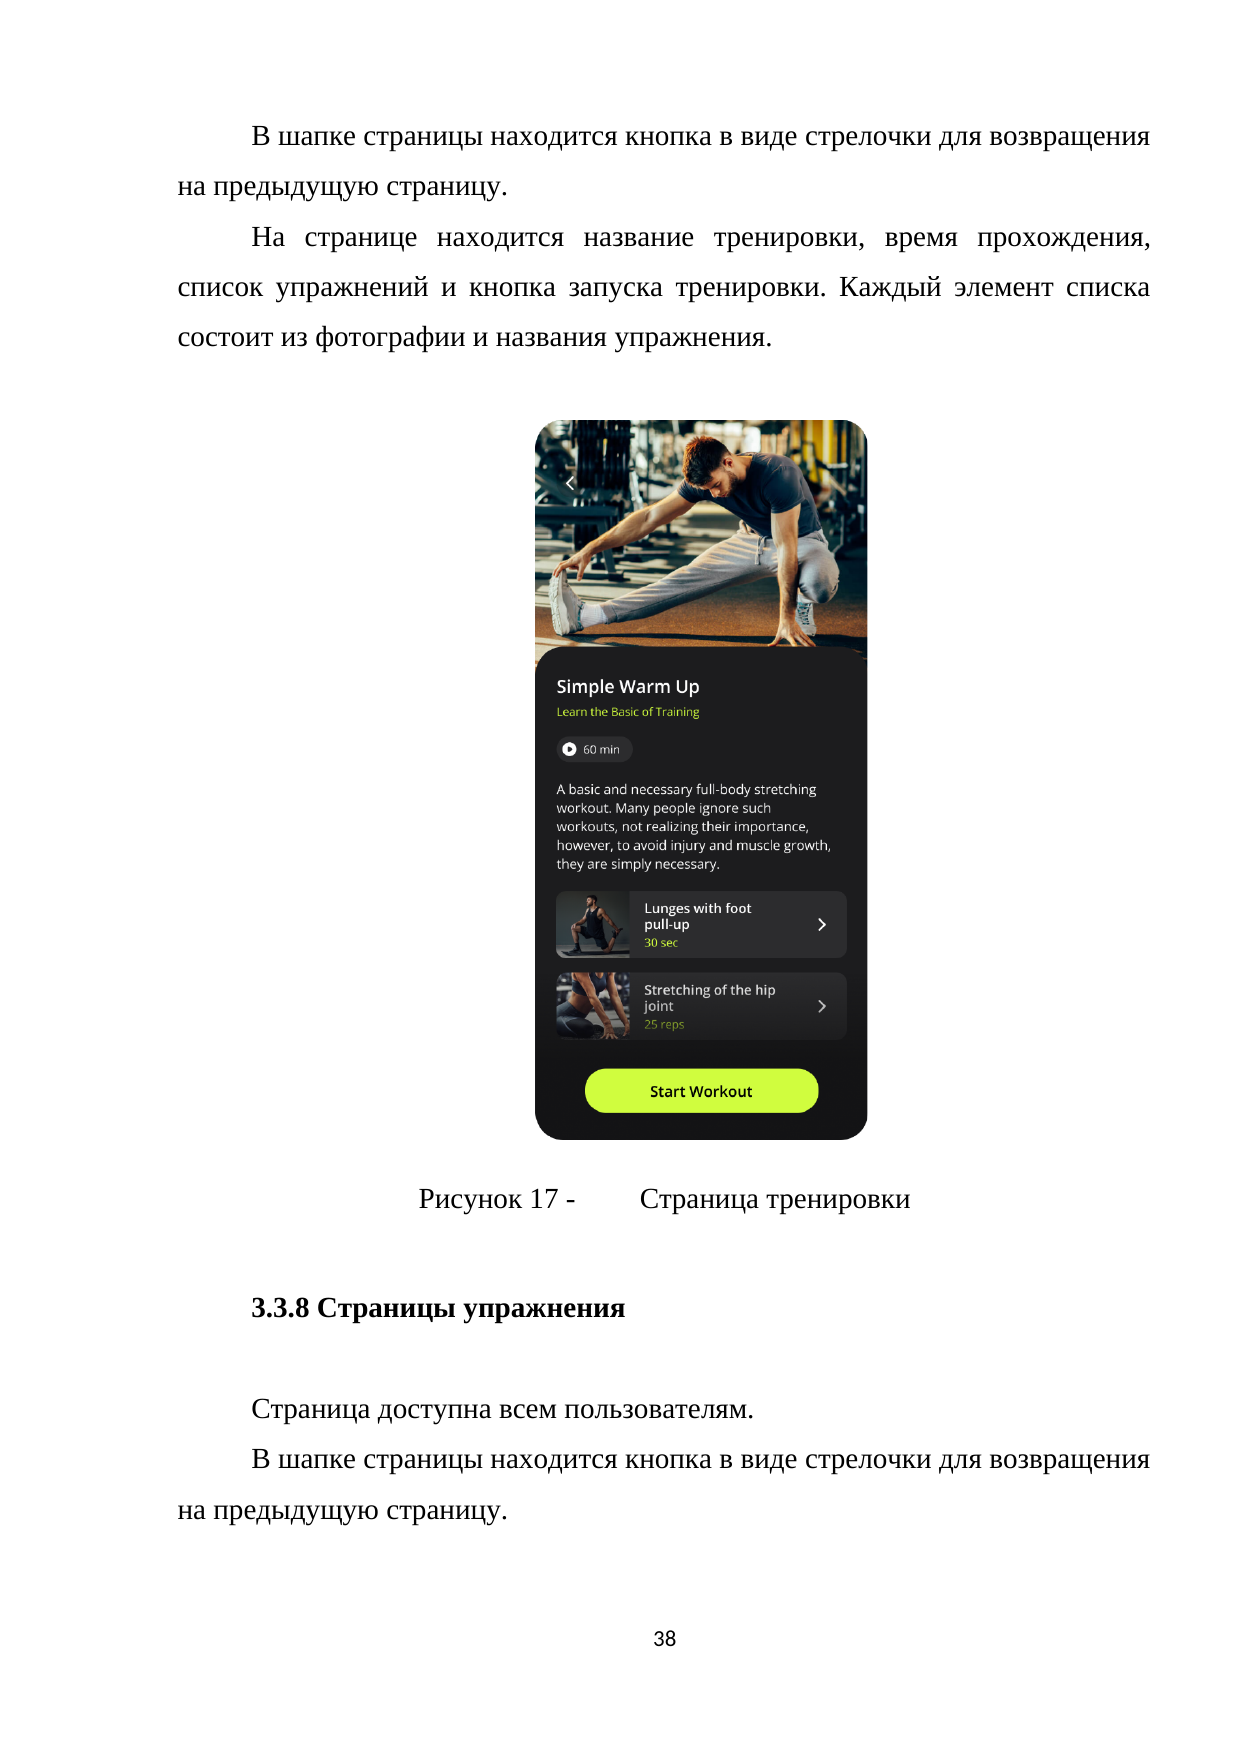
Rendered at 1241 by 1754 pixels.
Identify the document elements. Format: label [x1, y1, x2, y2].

picture [535, 420, 868, 1140]
